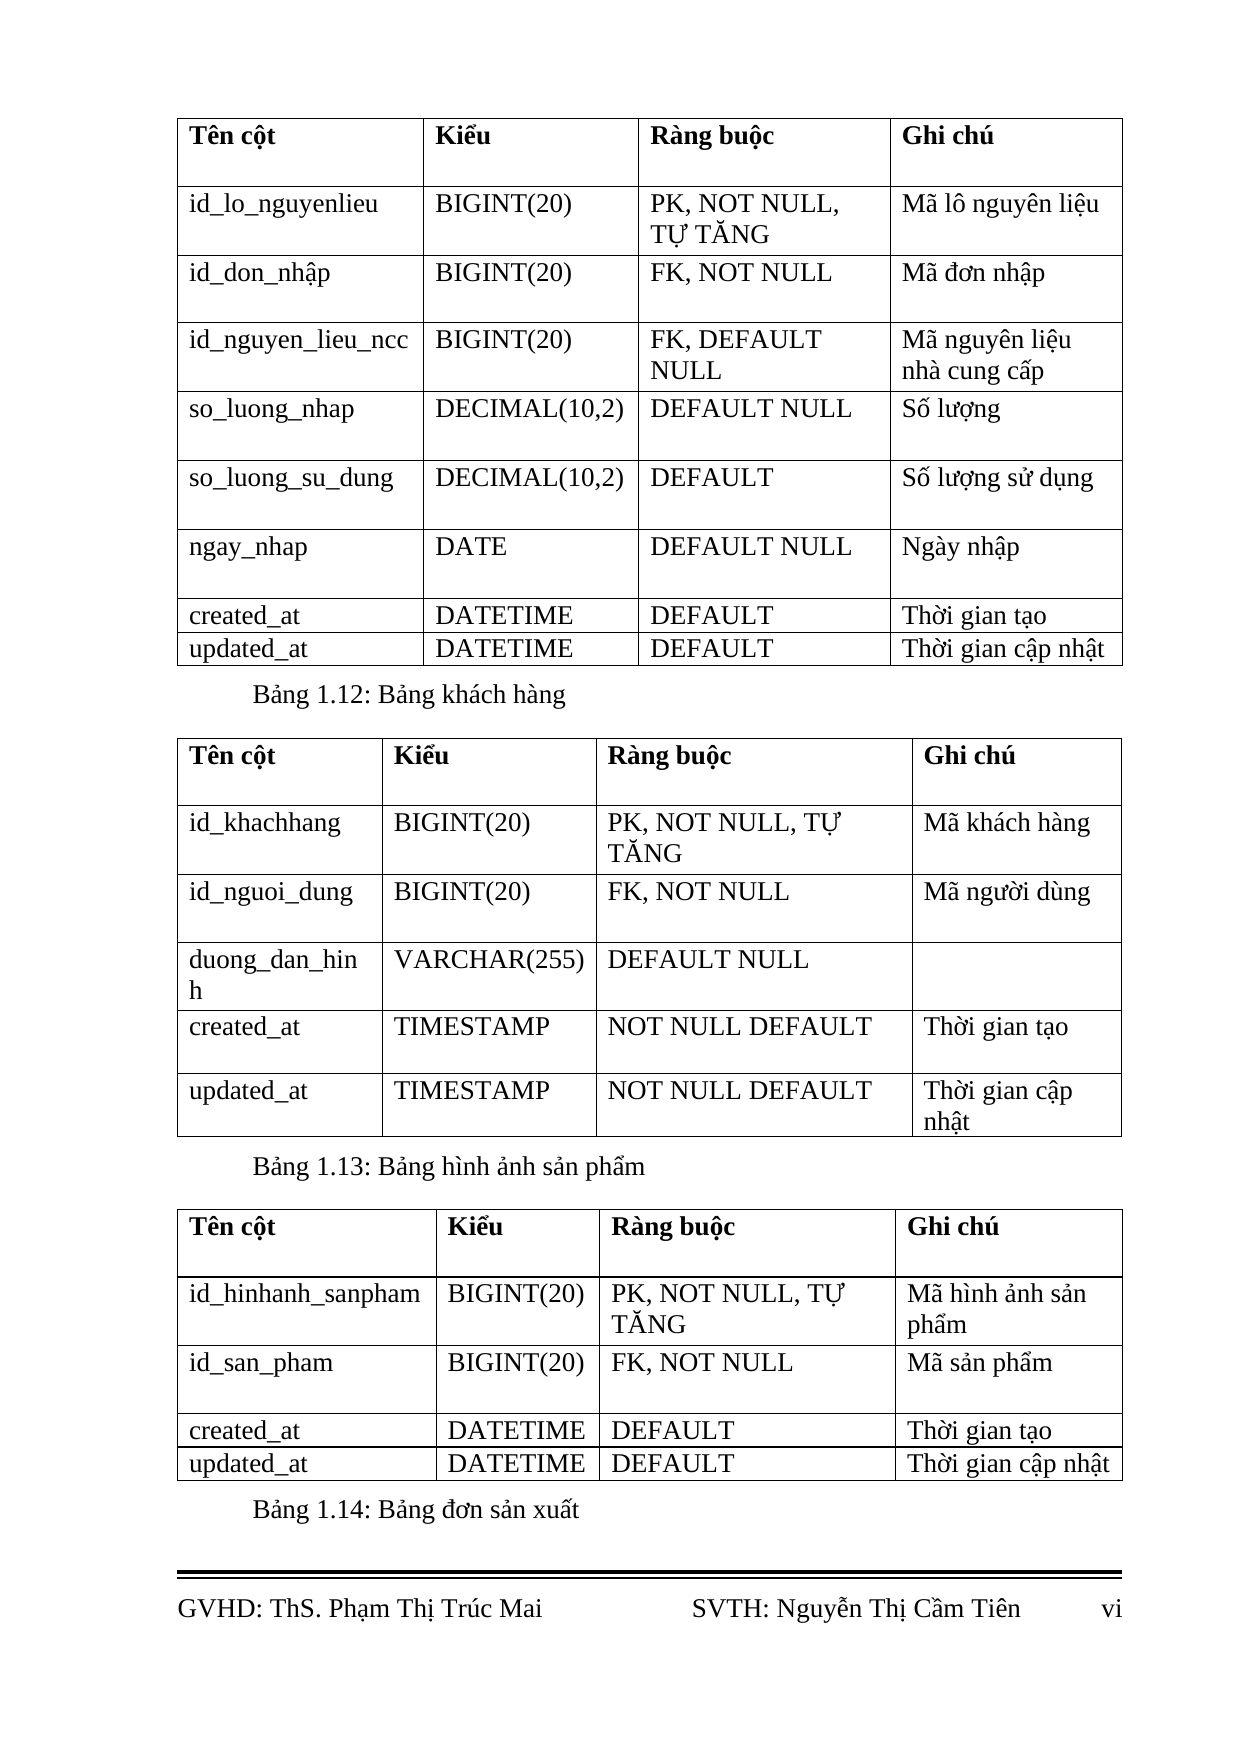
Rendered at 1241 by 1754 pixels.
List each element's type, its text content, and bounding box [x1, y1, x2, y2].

table_cell FK, NOT NULL [639, 256, 890, 322]
table_cell NOT NULL DEFAULT [597, 1011, 912, 1073]
table_cell DEFAULT NULL [597, 943, 912, 1009]
table_cell DEFAULT [600, 1414, 895, 1446]
table_cell Số lượng sử dụng [891, 461, 1122, 529]
table_cell Thời gian tạo [913, 1011, 1121, 1073]
table_cell duong_dan_hinh [178, 943, 382, 1009]
table_cell PK, NOT NULL, TỰ TĂNG [597, 806, 912, 874]
table_header Kiểu [437, 1210, 599, 1276]
table_cell id_khachhang [178, 806, 382, 874]
table_cell Mã nguyên liệu nhà cung cấp [891, 323, 1122, 391]
table_cell FK, DEFAULT NULL [639, 323, 890, 391]
table_cell PK, NOT NULL, TỰ TĂNG [639, 187, 890, 255]
table_header Kiểu [424, 119, 638, 186]
table_cell Thời gian cập nhật [896, 1448, 1122, 1480]
table_header Tên cột [178, 1210, 436, 1276]
table_cell DATETIME [437, 1448, 599, 1480]
table_cell DECIMAL(10,2) [424, 392, 638, 460]
table_cell DATETIME [424, 599, 638, 632]
table_cell ngay_nhap [178, 530, 423, 598]
table_cell id_lo_nguyenlieu [178, 187, 423, 255]
table_cell Thời gian tạo [891, 599, 1122, 632]
table_cell BIGINT(20) [424, 256, 638, 322]
table_cell FK, NOT NULL [597, 875, 912, 942]
table_cell [913, 943, 1121, 1009]
table_cell NOT NULL DEFAULT [597, 1074, 912, 1136]
table_cell Mã hình ảnh sản phẩm [896, 1278, 1122, 1345]
table_header Tên cột [178, 739, 382, 805]
table_cell BIGINT(20) [437, 1346, 599, 1413]
table_cell DEFAULT NULL [639, 392, 890, 460]
table_header Ràng buộc [639, 119, 890, 186]
table_cell BIGINT(20) [424, 323, 638, 391]
table_cell TIMESTAMP [383, 1074, 596, 1136]
table_cell BIGINT(20) [383, 806, 596, 874]
table_cell DEFAULT NULL [639, 530, 890, 598]
table_cell updated_at [178, 1074, 382, 1136]
table_cell DEFAULT [639, 633, 890, 665]
table_cell BIGINT(20) [437, 1278, 599, 1345]
table_cell Thời gian tạo [896, 1414, 1122, 1446]
table_cell Mã khách hàng [913, 806, 1121, 874]
table_cell DATE [424, 530, 638, 598]
table_cell DEFAULT [639, 461, 890, 529]
table_header Ghi chú [896, 1210, 1122, 1276]
table_cell TIMESTAMP [383, 1011, 596, 1073]
table_cell updated_at [178, 1448, 436, 1480]
table_cell DATETIME [424, 633, 638, 665]
table_header Ghi chú [913, 739, 1121, 805]
table_cell id_hinhanh_sanpham [178, 1278, 436, 1345]
table_cell updated_at [178, 633, 423, 665]
table_cell Thời gian cập nhật [891, 633, 1122, 665]
table_cell created_at [178, 1011, 382, 1073]
table_cell BIGINT(20) [424, 187, 638, 255]
table_cell DEFAULT [639, 599, 890, 632]
table_header Kiểu [383, 739, 596, 805]
table_cell BIGINT(20) [383, 875, 596, 942]
table_cell DECIMAL(10,2) [424, 461, 638, 529]
table_cell id_nguyen_lieu_ncc [178, 323, 423, 391]
table_cell VARCHAR(255) [383, 943, 596, 1009]
table_cell Thời gian cập nhật [913, 1074, 1121, 1136]
table_cell Mã người dùng [913, 875, 1121, 942]
table_header Ràng buộc [600, 1210, 895, 1276]
table_cell Mã lô nguyên liệu [891, 187, 1122, 255]
table_cell DATETIME [437, 1414, 599, 1446]
table_header Ghi chú [891, 119, 1122, 186]
table_cell created_at [178, 599, 423, 632]
table_cell id_don_nhập [178, 256, 423, 322]
table_cell PK, NOT NULL, TỰ TĂNG [600, 1278, 895, 1345]
table_cell so_luong_su_dung [178, 461, 423, 529]
table_cell Ngày nhập [891, 530, 1122, 598]
table_cell Số lượng [891, 392, 1122, 460]
table_cell id_nguoi_dung [178, 875, 382, 942]
table_cell FK, NOT NULL [600, 1346, 895, 1413]
table_header Tên cột [178, 119, 423, 186]
table_cell id_san_pham [178, 1346, 436, 1413]
table_cell Mã sản phẩm [896, 1346, 1122, 1413]
table_cell so_luong_nhap [178, 392, 423, 460]
table_cell created_at [178, 1414, 436, 1446]
table_header Ràng buộc [597, 739, 912, 805]
table_cell Mã đơn nhập [891, 256, 1122, 322]
table_cell DEFAULT [600, 1448, 895, 1480]
